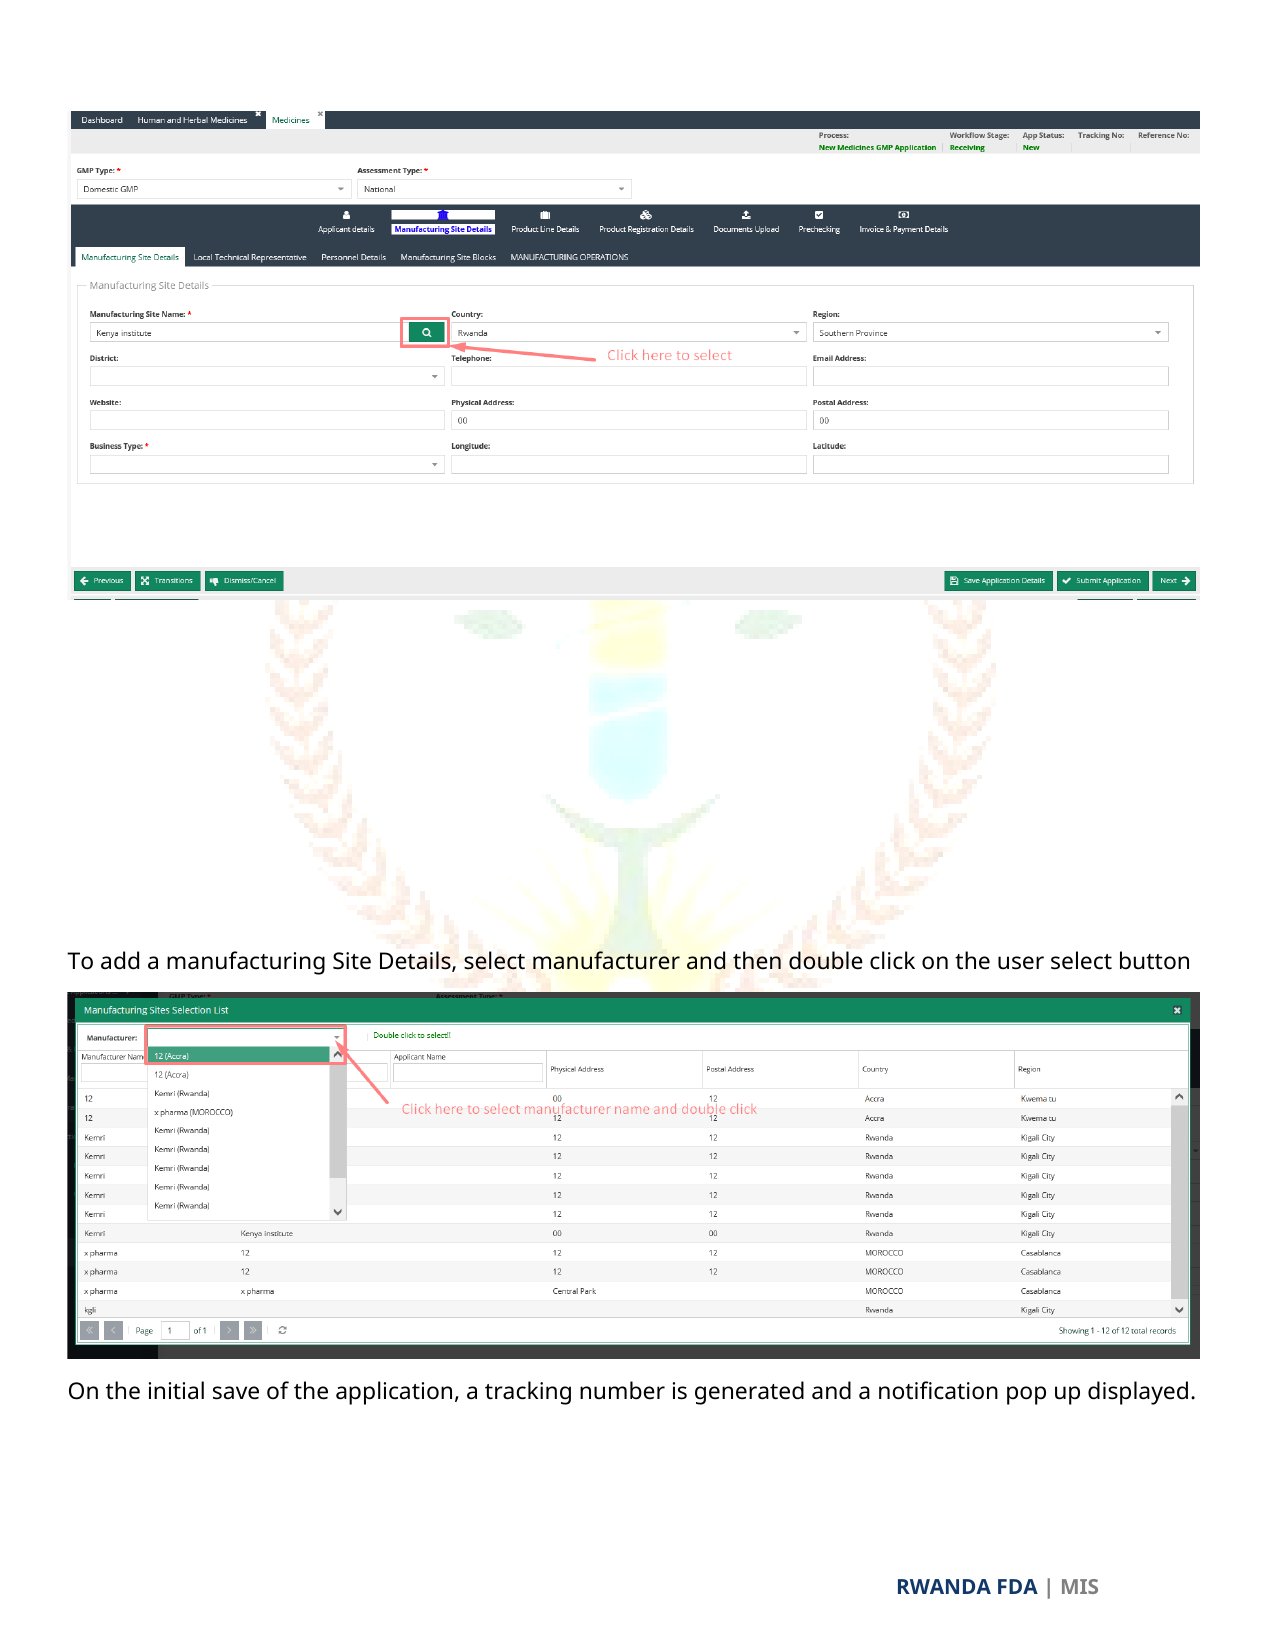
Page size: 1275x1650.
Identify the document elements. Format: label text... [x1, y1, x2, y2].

text To add a manufacturing Site Details, select manufacturer and then double click on the user select button [67, 945, 1200, 976]
picture [67, 992, 1200, 1359]
text On the initial save of the application, a tracking number is generated and a notification pop up displayed. [67, 1375, 1200, 1406]
picture [67, 109, 1200, 600]
